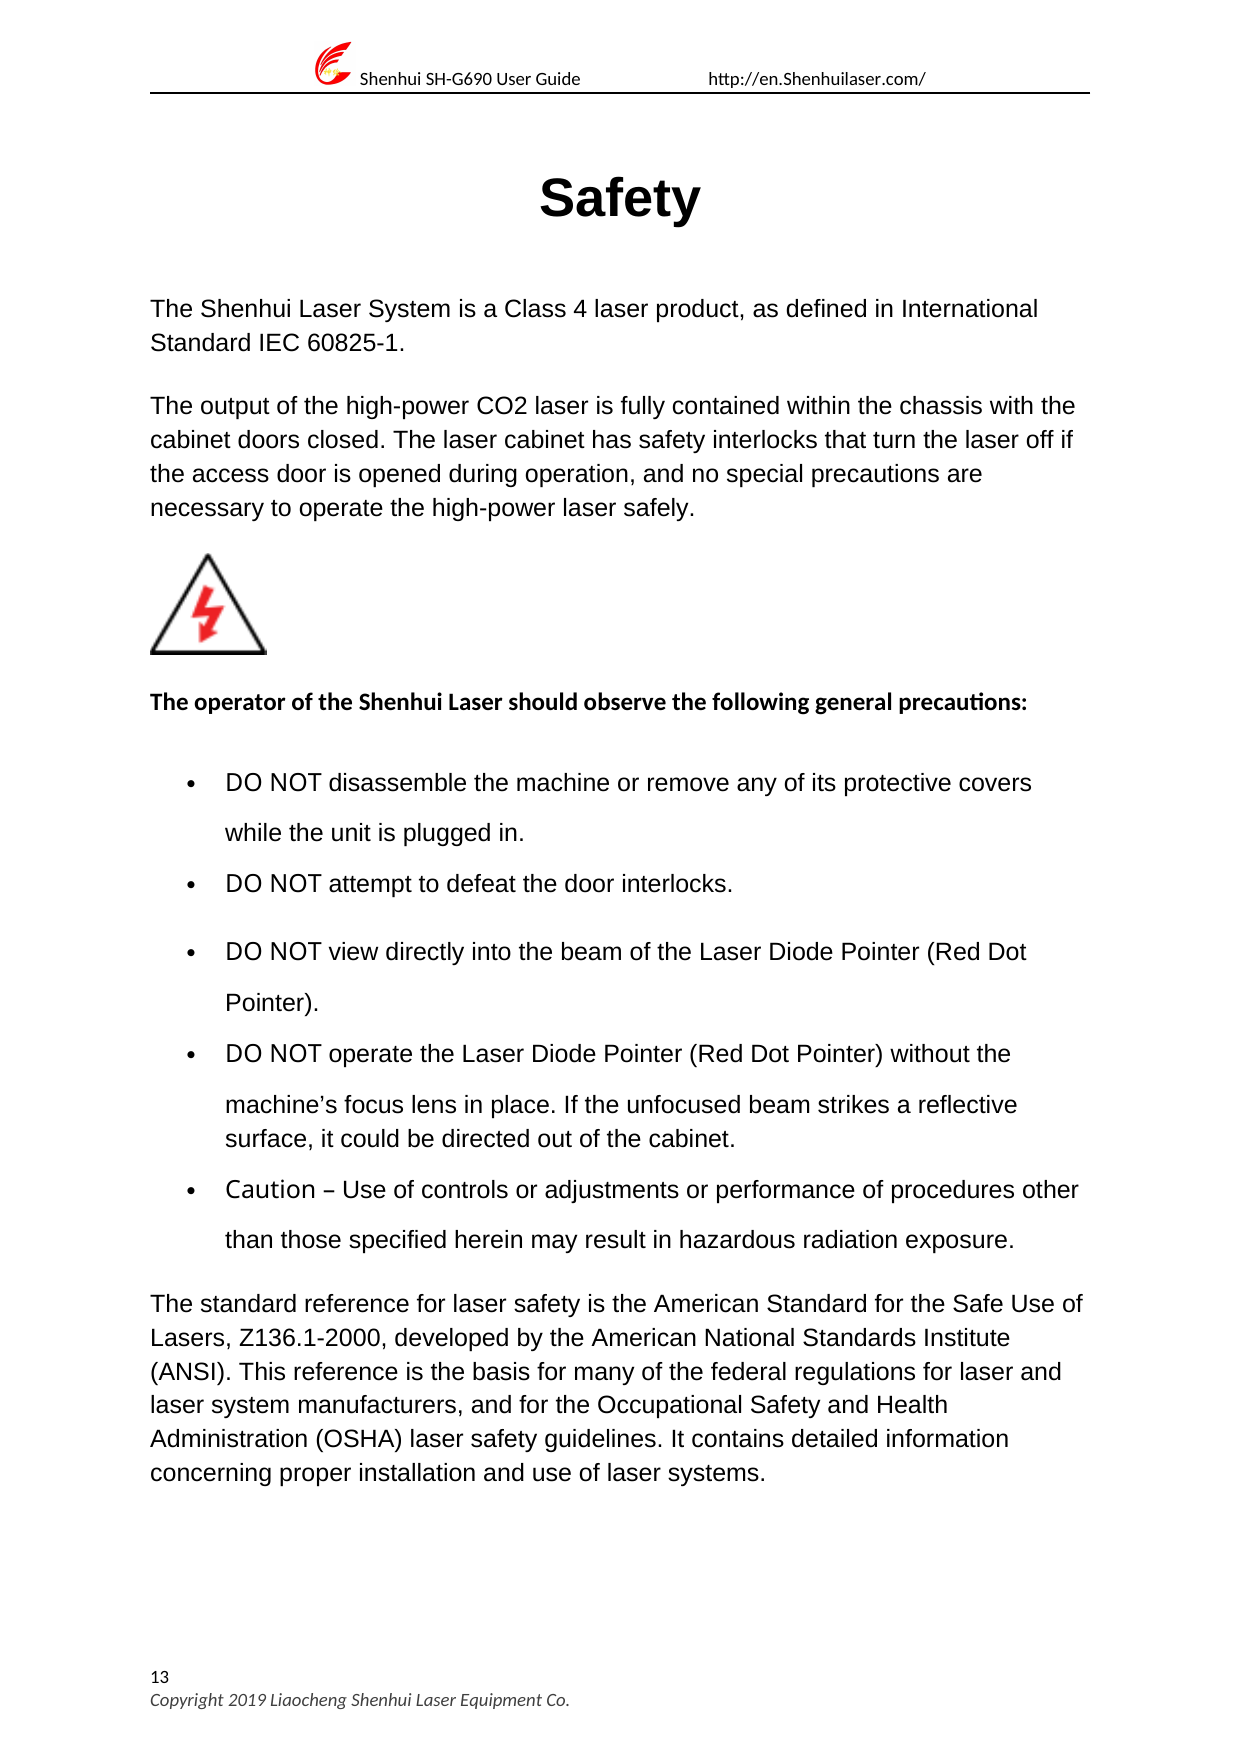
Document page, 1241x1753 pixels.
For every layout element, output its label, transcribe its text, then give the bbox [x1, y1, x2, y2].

text The operator of the Shenhui Laser should observe the following general precautions: [150, 684, 1090, 718]
text The Shenhui Laser System is a Class 4 laser product, as defined in International Standard IEC 60825-1. [150, 291, 1090, 359]
text The output of the high-power CO2 laser is fully contained within the chassis with the cabinet doors closed. The laser cabinet has safety interlocks that turn the laser off if the access door is opened during operation, and no special precautions are necessary to operate the high-power laser safely. [150, 388, 1090, 524]
picture [314, 41, 356, 86]
list DO NOT view directly into the beam of the Laser Diode Pointer (Red Dot Pointer). [187, 917, 1090, 1019]
list Caution – Use of controls or adjustments or performance of procedures other than those specified herein may result in hazardous radiation exposure. [187, 1155, 1090, 1257]
list DO NOT disassemble the machine or remove any of its protective covers while the unit is plugged in. [187, 747, 1090, 849]
list DO NOT operate the Laser Diode Pointer (Red Dot Pointer) without the machine’s focus lens in place. If the unfocused beam strikes a reflective surface, it could be directed out of the cabinet. [187, 1019, 1090, 1155]
list DO NOT attempt to defeat the door interlocks. [187, 849, 1090, 917]
picture [150, 553, 267, 655]
text The standard reference for laser safety is the American Standard for the Safe Use of Lasers, Z136.1-2000, developed by the American National Standards Institute (ANSI). This reference is the basis for many of the federal regulations for laser and laser system manufacturers, and for the Occupational Safety and Health Administration (OSHA) laser safety guidelines. It contains detailed information concerning proper installation and use of laser systems. [150, 1286, 1090, 1490]
subtitle Safety [150, 163, 1090, 231]
